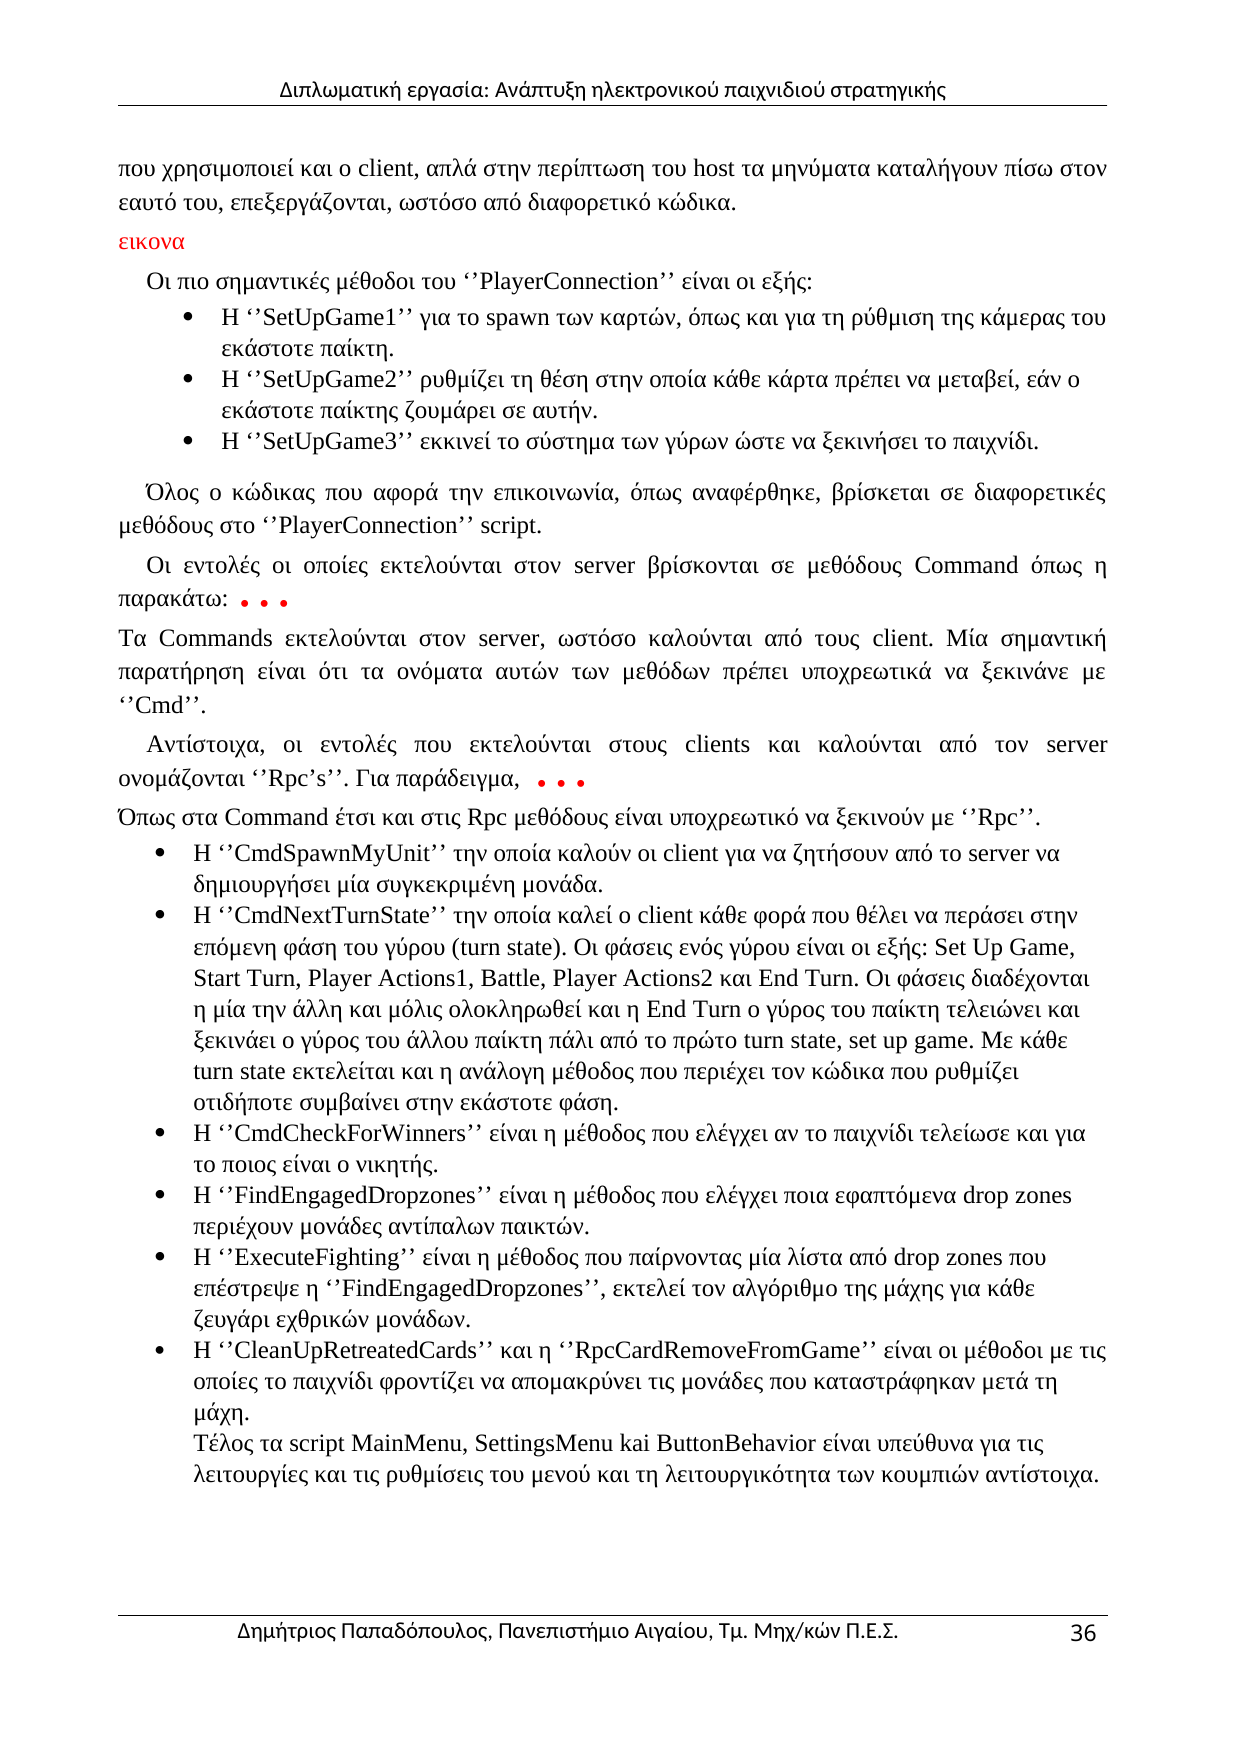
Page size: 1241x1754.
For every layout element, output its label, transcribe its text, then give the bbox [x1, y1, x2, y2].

list Η ‘’CmdSpawnMyUnit’’ την οποία καλούν οι client για να ζητήσουν από το server να δημιουργήσει μία συγκεκριμένη μονάδα. [156, 838, 1107, 898]
list Η ‘’ExecuteFighting’’ είναι η μέθοδος που παίρνοντας μία λίστα από drop zones που επέστρεψε η ‘’FindEngagedDropzones’’, εκτελεί τον αλγόριθμο της μάχης για κάθε ζευγάρι εχθρικών μονάδων. [156, 1242, 1107, 1333]
list Η ‘’CleanUpRetreatedCards’’ και η ‘’RpcCardRemoveFromGame’’ είναι οι μέθοδοι με τις οποίες το παιχνίδι φροντίζει να απομακρύνει τις μονάδες που καταστράφηκαν μετά τη μάχη. [156, 1335, 1107, 1426]
list Η ‘’CmdCheckForWinners’’ είναι η μέθοδος που ελέγχει αν το παιχνίδι τελείωσε και για το ποιος είναι ο νικητής. [156, 1118, 1107, 1178]
text Οι εντολές οι οποίες εκτελούνται στον server βρίσκονται σε μεθόδους Command όπως η παρακάτω: … [118, 547, 1107, 613]
text Όπως στα Command έτσι και στις Rpc μεθόδους είναι υποχρεωτικό να ξεκινούν με ‘’Rpc’’. [118, 799, 1107, 832]
text Όλος ο κώδικας που αφορά την επικοινωνία, όπως αναφέρθηκε, βρίσκεται σε διαφορετικές μεθόδους στο ‘’PlayerConnection’’ script. [118, 474, 1107, 541]
list Η ‘’CmdNextTurnState’’ την οποία καλεί ο client κάθε φορά που θέλει να περάσει στην επόμενη φάση του γύρου (turn state). Οι φάσεις ενός γύρου είναι οι εξής: Set Up Game, Start Turn, Player Actions1, Battle, Player Actions2 και End Turn. Οι φάσεις διαδέχονται η μία την άλλη και μόλις ολοκληρωθεί και η End Turn ο γύρος του παίκτη τελειώνει και ξεκινάει ο γύρος του άλλου παίκτη πάλι από το πρώτο turn state, set up game. Με κάθε turn state εκτελείται και η ανάλογη μέθοδος που περιέχει τον κώδικα που ρυθμίζει οτιδήποτε συμβαίνει στην εκάστοτε φάση. [156, 901, 1107, 1116]
list Τέλος τα script MainMenu, SettingsMenu kai ButtonBehavior είναι υπεύθυνα για τις λειτουργίες και τις ρυθμίσεις του μενού και τη λειτουργικότητα των κουμπιών αντίστοιχα. [193, 1428, 1107, 1488]
list Η ‘’SetUpGame2’’ ρυθμίζει τη θέση στην οποία κάθε κάρτα πρέπει να μεταβεί, εάν ο εκάστοτε παίκτης ζουμάρει σε αυτήν. [184, 364, 1107, 424]
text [118, 150, 1107, 217]
text εικονα [118, 223, 1107, 256]
list Η ‘’FindEngagedDropzones’’ είναι η μέθοδος που ελέγχει ποια εφαπτόμενα drop zones περιέχουν μονάδες αντίπαλων παικτών. [156, 1180, 1107, 1240]
text Οι πιο σημαντικές μέθοδοι του ‘’PlayerConnection’’ είναι οι εξής: [118, 262, 1107, 296]
list Η ‘’SetUpGame1’’ για το spawn των καρτών, όπως και για τη ρύθμιση της κάμερας του εκάστοτε παίκτη. [184, 302, 1107, 362]
list Η ‘’SetUpGame3’’ εκκινεί το σύστημα των γύρων ώστε να ξεκινήσει το παιχνίδι. [184, 426, 1107, 455]
text Τα Commands εκτελούνται στον server, ωστόσο καλούνται από τους client. Μία σημαντική παρατήρηση είναι ότι τα ονόματα αυτών των μεθόδων πρέπει υποχρεωτικά να ξεκινάνε με ‘’Cmd’’. [118, 620, 1107, 720]
text Αντίστοιχα, οι εντολές που εκτελούνται στους clients και καλούνται από τον server ονομάζονται ‘’Rpc’s’’. Για παράδειγμα, … [118, 726, 1107, 793]
